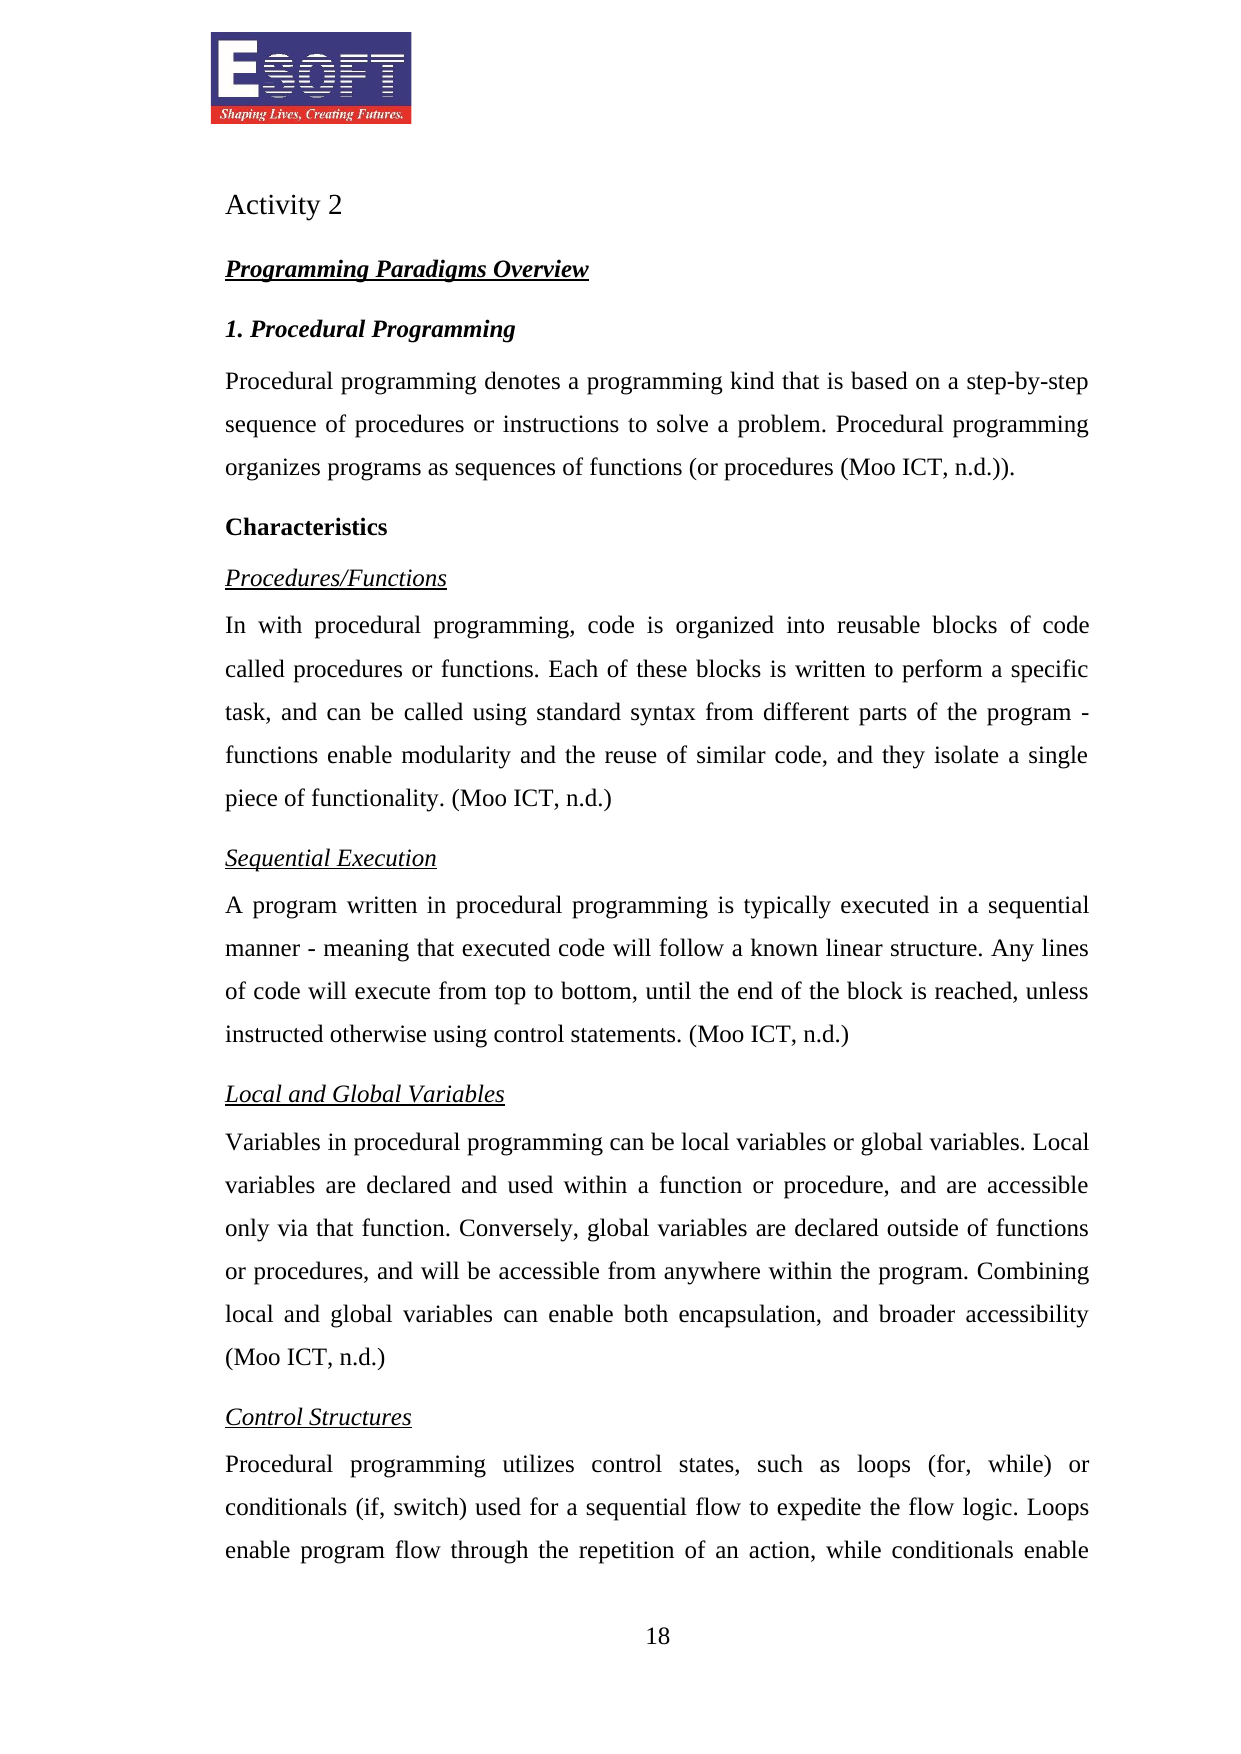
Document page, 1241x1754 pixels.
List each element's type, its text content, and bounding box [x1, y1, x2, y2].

subtitle Characteristics [225, 512, 1090, 541]
subtitle Procedures/Functions [225, 563, 1090, 592]
text Procedural programming denotes a programming kind that is based on a step-by-step sequence of procedures or instructions to solve a problem. Procedural programming organizes programs as sequences of functions (or procedures ). [225, 366, 1090, 481]
text A program written in procedural programming is typically executed in a sequential manner - meaning that executed code will follow a known linear structure. Any lines of code will execute from top to bottom, until the end of the block is reached, unless instructed otherwise using control statements. [225, 890, 1090, 1048]
text In with procedural programming, code is organized into reusable blocks of code called procedures or functions. Each of these blocks is written to perform a specific task, and can be called using standard syntax from different parts of the program - functions enable modularity and the reuse of similar code, and they isolate a single piece of functionality. [225, 611, 1090, 812]
text Variables in procedural programming can be local variables or global variables. Local variables are declared and used within a function or procedure, and are accessible only via that function. Conversely, global variables are declared outside of functions or procedures, and will be accessible from anywhere within the program. Combining local and global variables can enable both encapsulation, and broader accessibility [225, 1127, 1090, 1371]
subtitle Control Structures [225, 1402, 1090, 1431]
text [225, 1449, 1090, 1564]
picture [210, 32, 412, 124]
subtitle 1. Procedural Programming [225, 314, 1090, 343]
subtitle Programming Paradigms Overview [225, 254, 1090, 283]
subtitle Local and Global Variables [225, 1079, 1090, 1108]
subtitle Sequential Execution [225, 843, 1090, 872]
subtitle Activity 2 [225, 187, 1090, 221]
